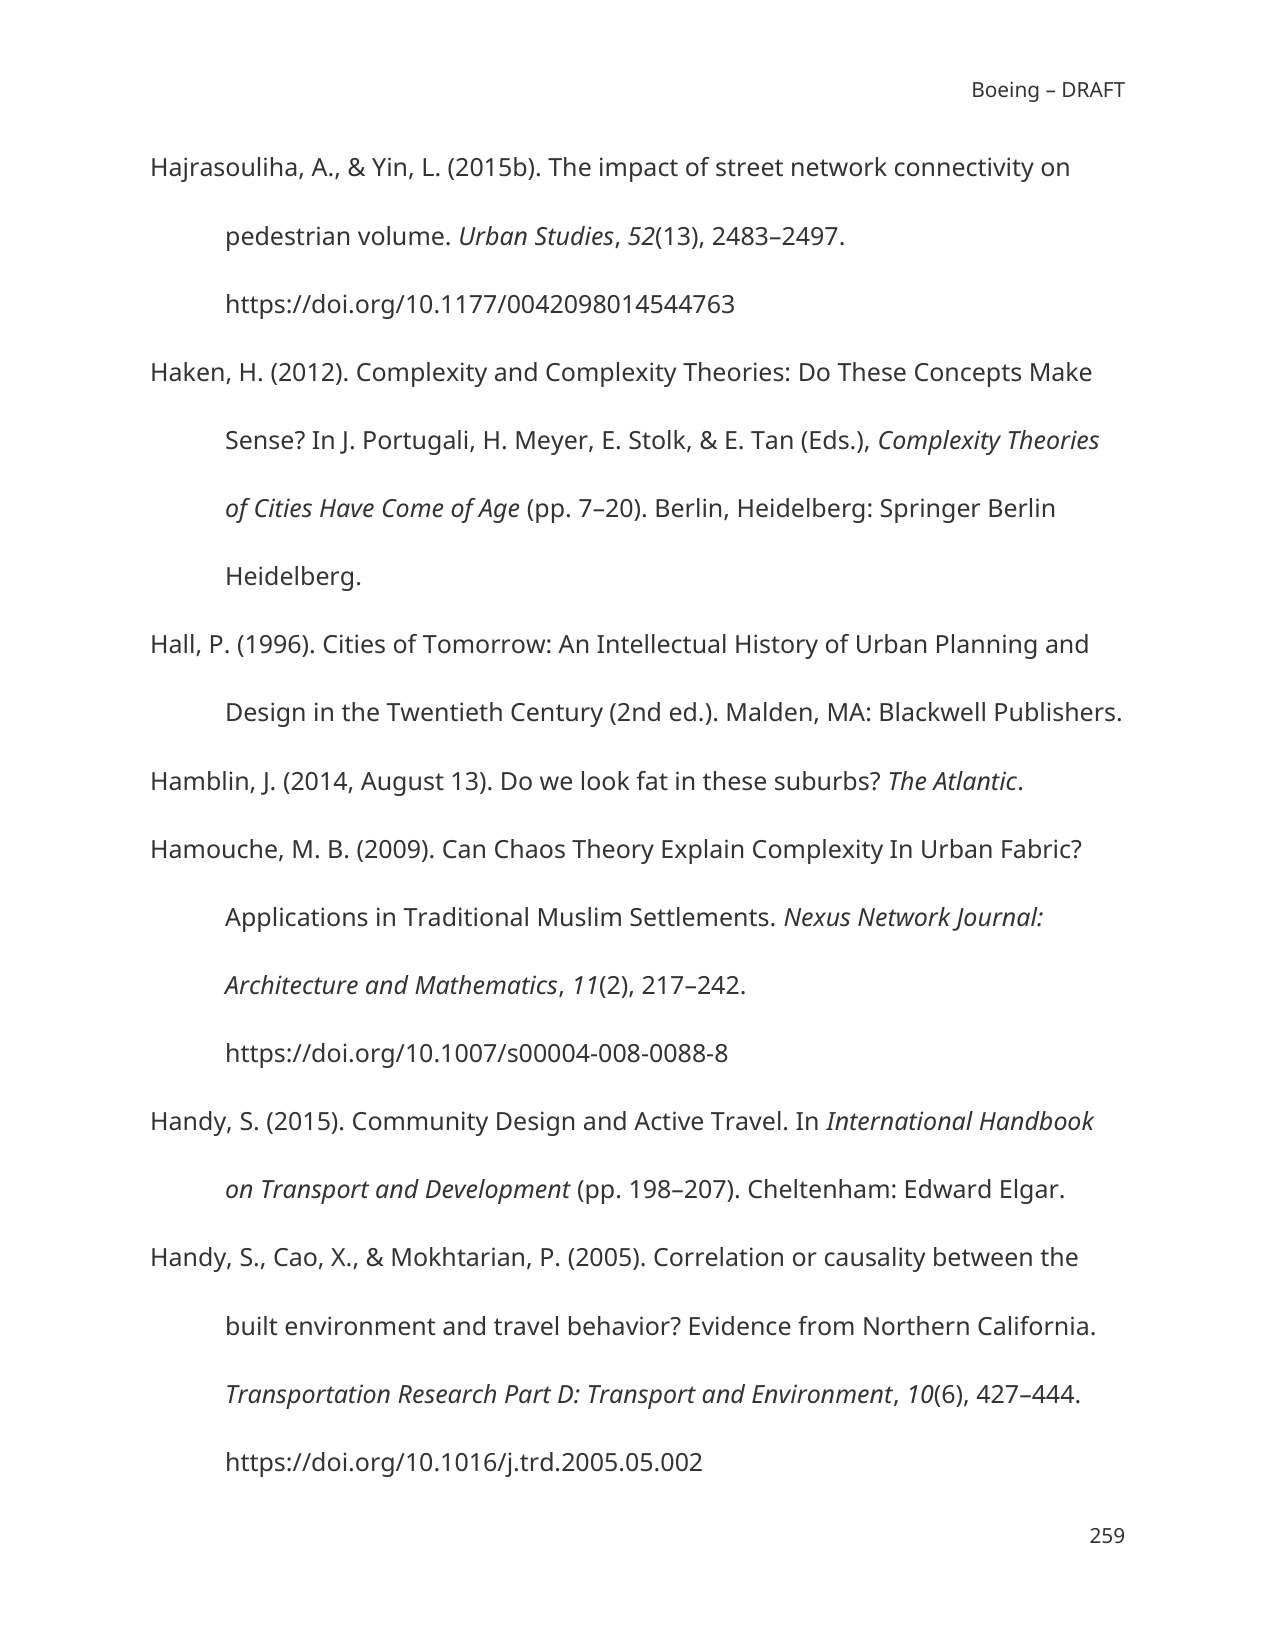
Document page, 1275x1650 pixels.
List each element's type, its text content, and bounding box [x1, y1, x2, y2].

text Hamblin, J. (2014, August 13). Do we look fat in these suburbs? The Atlantic. [150, 763, 1125, 797]
text Haken, H. (2012). Complexity and Complexity Theories: Do These Concepts Make Sense? In J. Portugali, H. Meyer, E. Stolk, & E. Tan (Eds.), Complexity Theories of Cities Have Come of Age (pp. 7–20). Berlin, Heidelberg: Springer Berlin Heidelberg. [150, 354, 1125, 593]
text Hajrasouliha, A., & Yin, L. (2015b). The impact of street network connectivity on pedestrian volume. Urban Studies, 52(13), 2483–2497. https://doi.org/10.1177/0042098014544763 [150, 150, 1125, 320]
text Hall, P. (1996). Cities of Tomorrow: An Intellectual History of Urban Planning and Design in the Twentieth Century (2nd ed.). Malden, MA: Blackwell Publishers. [150, 627, 1125, 729]
text Handy, S., Cao, X., & Mokhtarian, P. (2005). Correlation or causality between the built environment and travel behavior? Evidence from Northern California. Transportation Research Part D: Transport and Environment, 10(6), 427–444. https://doi.org/10.1016/j.trd.2005.05.002 [150, 1240, 1125, 1478]
text Handy, S. (2015). Community Design and Active Travel. In International Handbook on Transport and Development (pp. 198–207). Cheltenham: Edward Elgar. [150, 1104, 1125, 1206]
text Hamouche, M. B. (2009). Can Chaos Theory Explain Complexity In Urban Fabric? Applications in Traditional Muslim Settlements. Nexus Network Journal: Architecture and Mathematics, 11(2), 217–242. https://doi.org/10.1007/s00004-008-0088-8 [150, 831, 1125, 1070]
